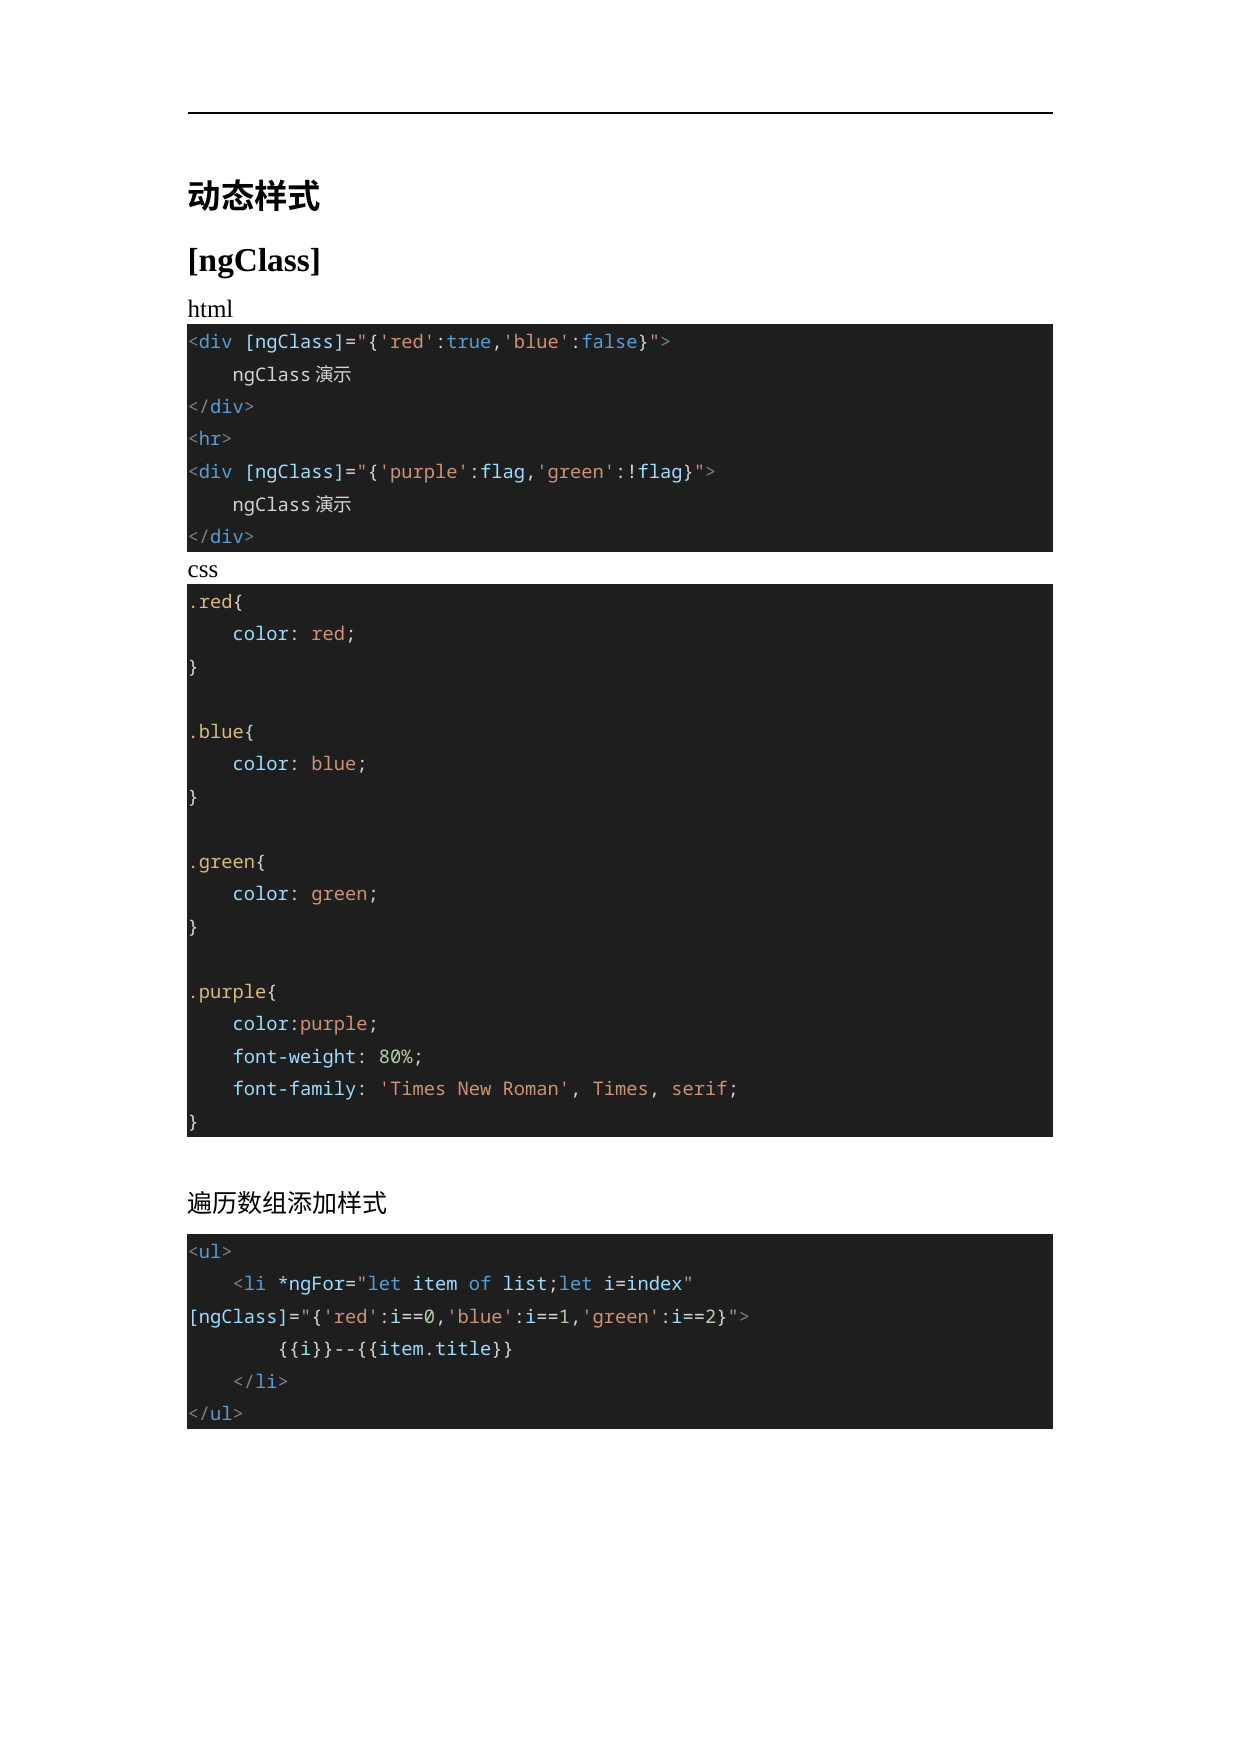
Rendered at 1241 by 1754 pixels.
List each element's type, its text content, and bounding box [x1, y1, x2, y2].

text </li> [187, 1364, 1053, 1397]
text .green{ [187, 844, 1053, 877]
text color:purple; [187, 1007, 1053, 1039]
text .purple{ [187, 974, 1053, 1007]
subtitle 动态样式 [187, 162, 1053, 227]
text <ul> [187, 1234, 1053, 1267]
text color: green; [187, 877, 1053, 909]
text css [187, 552, 1053, 584]
text <div [ngClass]="{'purple':flag,'green':!flag}"> [187, 454, 1053, 487]
text 遍历数组添加样式 [187, 1169, 1053, 1234]
text color: red; [187, 617, 1053, 649]
text </div> [187, 389, 1053, 422]
text } [187, 1104, 1053, 1137]
text } [187, 909, 1053, 942]
text font-family: 'Times New Roman', Times, serif; [187, 1072, 1053, 1104]
text html [187, 292, 1053, 324]
text {{i}}--{{item.title}} [187, 1332, 1053, 1364]
text } [187, 779, 1053, 812]
text ngClass演示 [187, 487, 1053, 519]
text </div> [187, 519, 1053, 552]
text <div [ngClass]="{'red':true,'blue':false}"> [187, 324, 1053, 357]
text .blue{ [187, 714, 1053, 747]
text </ul> [187, 1397, 1053, 1429]
text <hr> [187, 422, 1053, 454]
text ngClass演示 [187, 357, 1053, 389]
text } [187, 649, 1053, 682]
text .red{ [187, 584, 1053, 617]
text color: blue; [187, 747, 1053, 779]
text font-weight: 80%; [187, 1039, 1053, 1072]
text <li *ngFor="let item of list;let i=index" [ngClass]="{'red':i==0,'blue':i==1,'green':i==2}"> [187, 1267, 1053, 1332]
subtitle [ngClass] [187, 227, 1053, 292]
